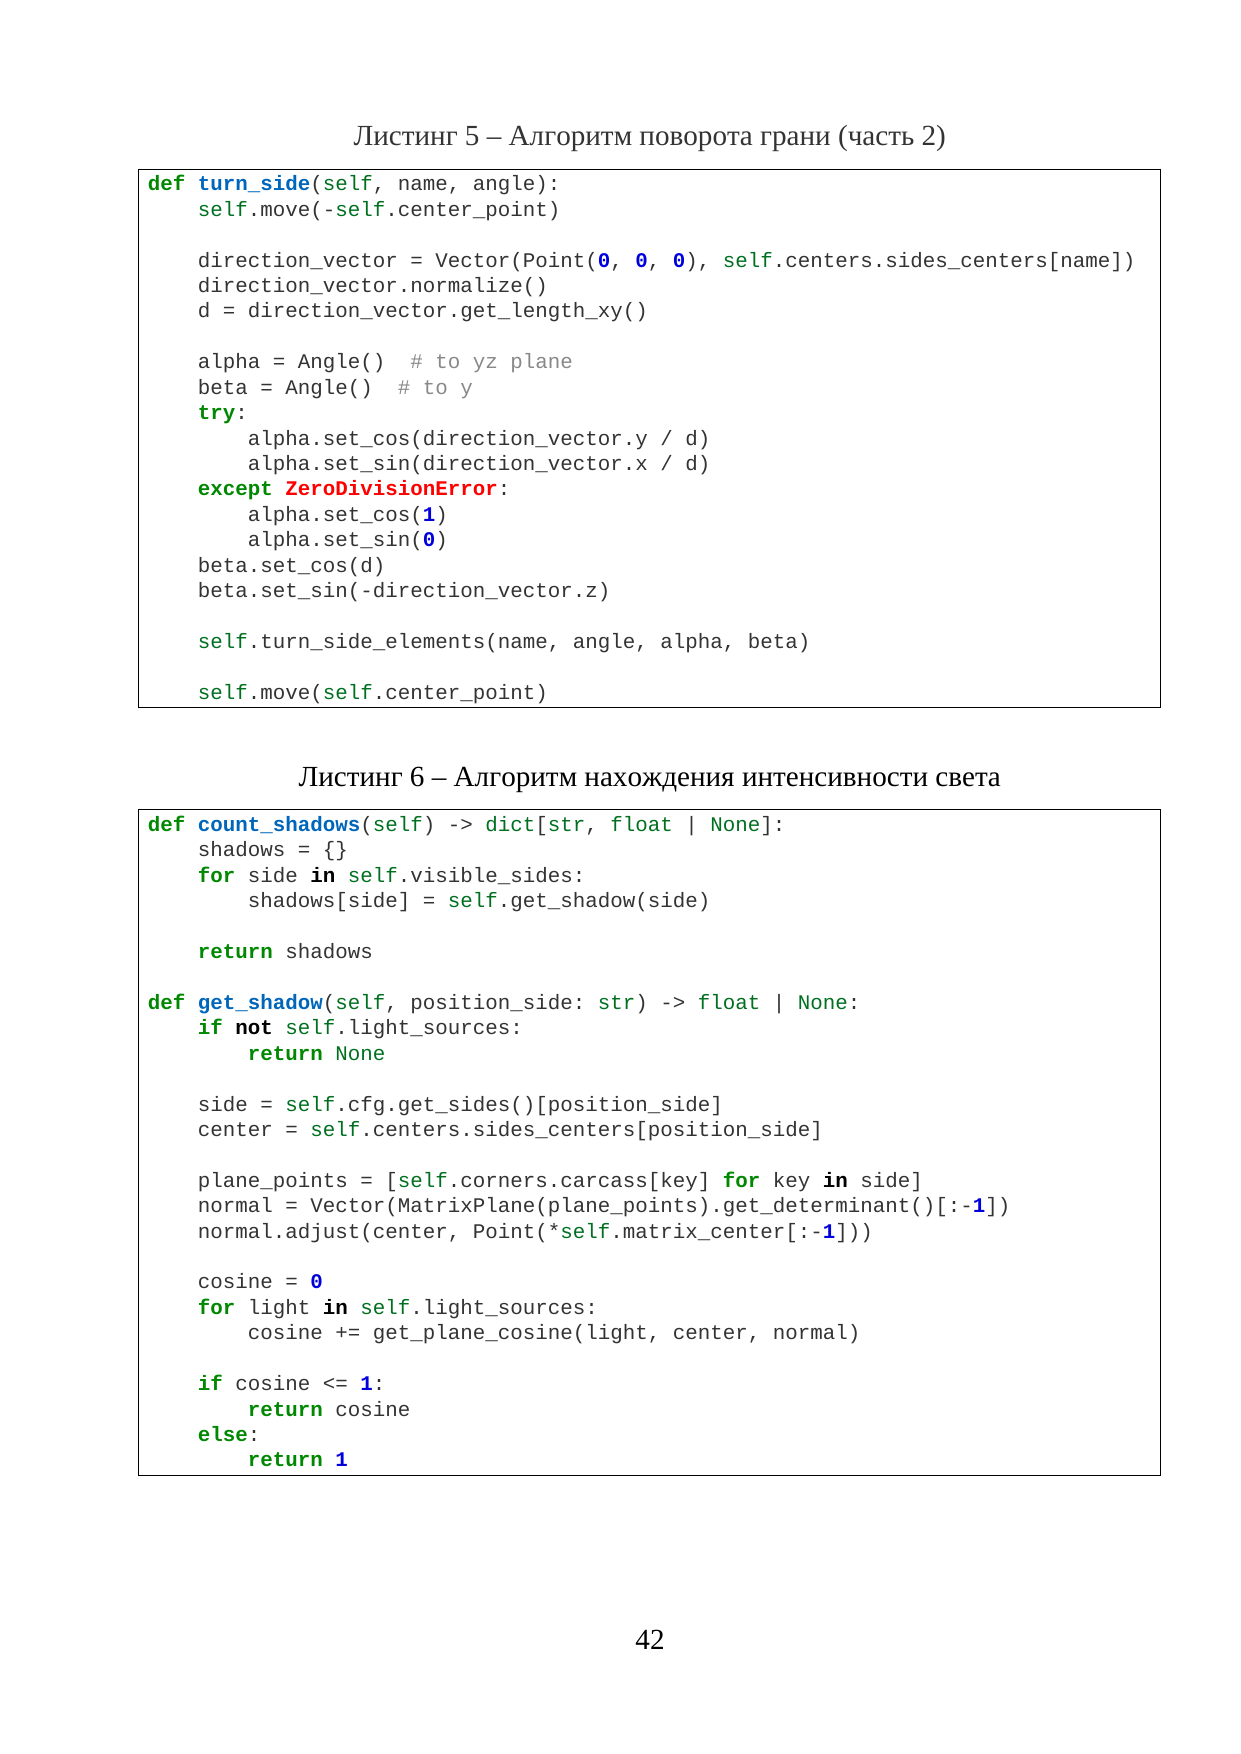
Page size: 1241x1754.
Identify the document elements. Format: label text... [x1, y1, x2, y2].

text beta.set_cos(d) [148, 553, 1152, 578]
text cosine += get_plane_cosine(light, center, normal) [148, 1321, 1152, 1346]
text alpha.set_cos(direction_vector.y / d) [148, 426, 1152, 451]
text Листинг 5 – Алгоритм поворота грани (часть 2) [148, 118, 1152, 152]
text return cosine [148, 1397, 1152, 1422]
text return None [148, 1041, 1152, 1066]
text if not self.light_sources: [148, 1016, 1152, 1041]
text self.move(-self.center_point) [148, 197, 1152, 222]
text direction_vector.normalize() [148, 273, 1152, 299]
text else: [148, 1422, 1152, 1444]
text try: [148, 400, 1152, 426]
text if cosine <= 1: [148, 1371, 1152, 1397]
text alpha = Angle() # to yz plane [148, 349, 1152, 375]
text shadows = {} [148, 838, 1152, 863]
text normal = Vector(MatrixPlane(plane_points).get_determinant()[:-1]) [148, 1193, 1152, 1219]
text def count_shadows(self) -> dict[str, float | None]: [139, 810, 1160, 838]
text return 1 [139, 1444, 1160, 1475]
text normal.adjust(center, Point(*self.matrix_center[:-1])) [148, 1219, 1152, 1244]
text shadows[side] = self.get_shadow(side) [148, 888, 1152, 914]
text def turn_side(self, name, angle): [139, 170, 1160, 197]
text alpha.set_cos(1) [148, 502, 1152, 527]
text alpha.set_sin(0) [148, 527, 1152, 553]
text Листинг 6 – Алгоритм нахождения интенсивности света [148, 759, 1152, 792]
text for light in self.light_sources: [148, 1295, 1152, 1321]
text except ZeroDivisionError: [148, 477, 1152, 502]
text direction_vector = Vector(Point(0, 0, 0), self.centers.sides_centers[name]) [148, 248, 1152, 273]
text return shadows [148, 939, 1152, 965]
text center = self.centers.sides_centers[position_side] [148, 1117, 1152, 1143]
text beta.set_sin(-direction_vector.z) [148, 578, 1152, 604]
text d = direction_vector.get_length_xy() [148, 299, 1152, 324]
text def get_shadow(self, position_side: str) -> float | None: [148, 990, 1152, 1016]
text plane_points = [self.corners.carcass[key] for key in side] [148, 1168, 1152, 1193]
text side = self.cfg.get_sides()[position_side] [148, 1092, 1152, 1117]
text self.move(self.center_point) [139, 677, 1160, 707]
text for side in self.visible_sides: [148, 863, 1152, 888]
text cosine = 0 [148, 1270, 1152, 1295]
text alpha.set_sin(direction_vector.x / d) [148, 451, 1152, 477]
text self.turn_side_elements(name, angle, alpha, beta) [148, 629, 1152, 654]
text beta = Angle() # to y [148, 375, 1152, 400]
